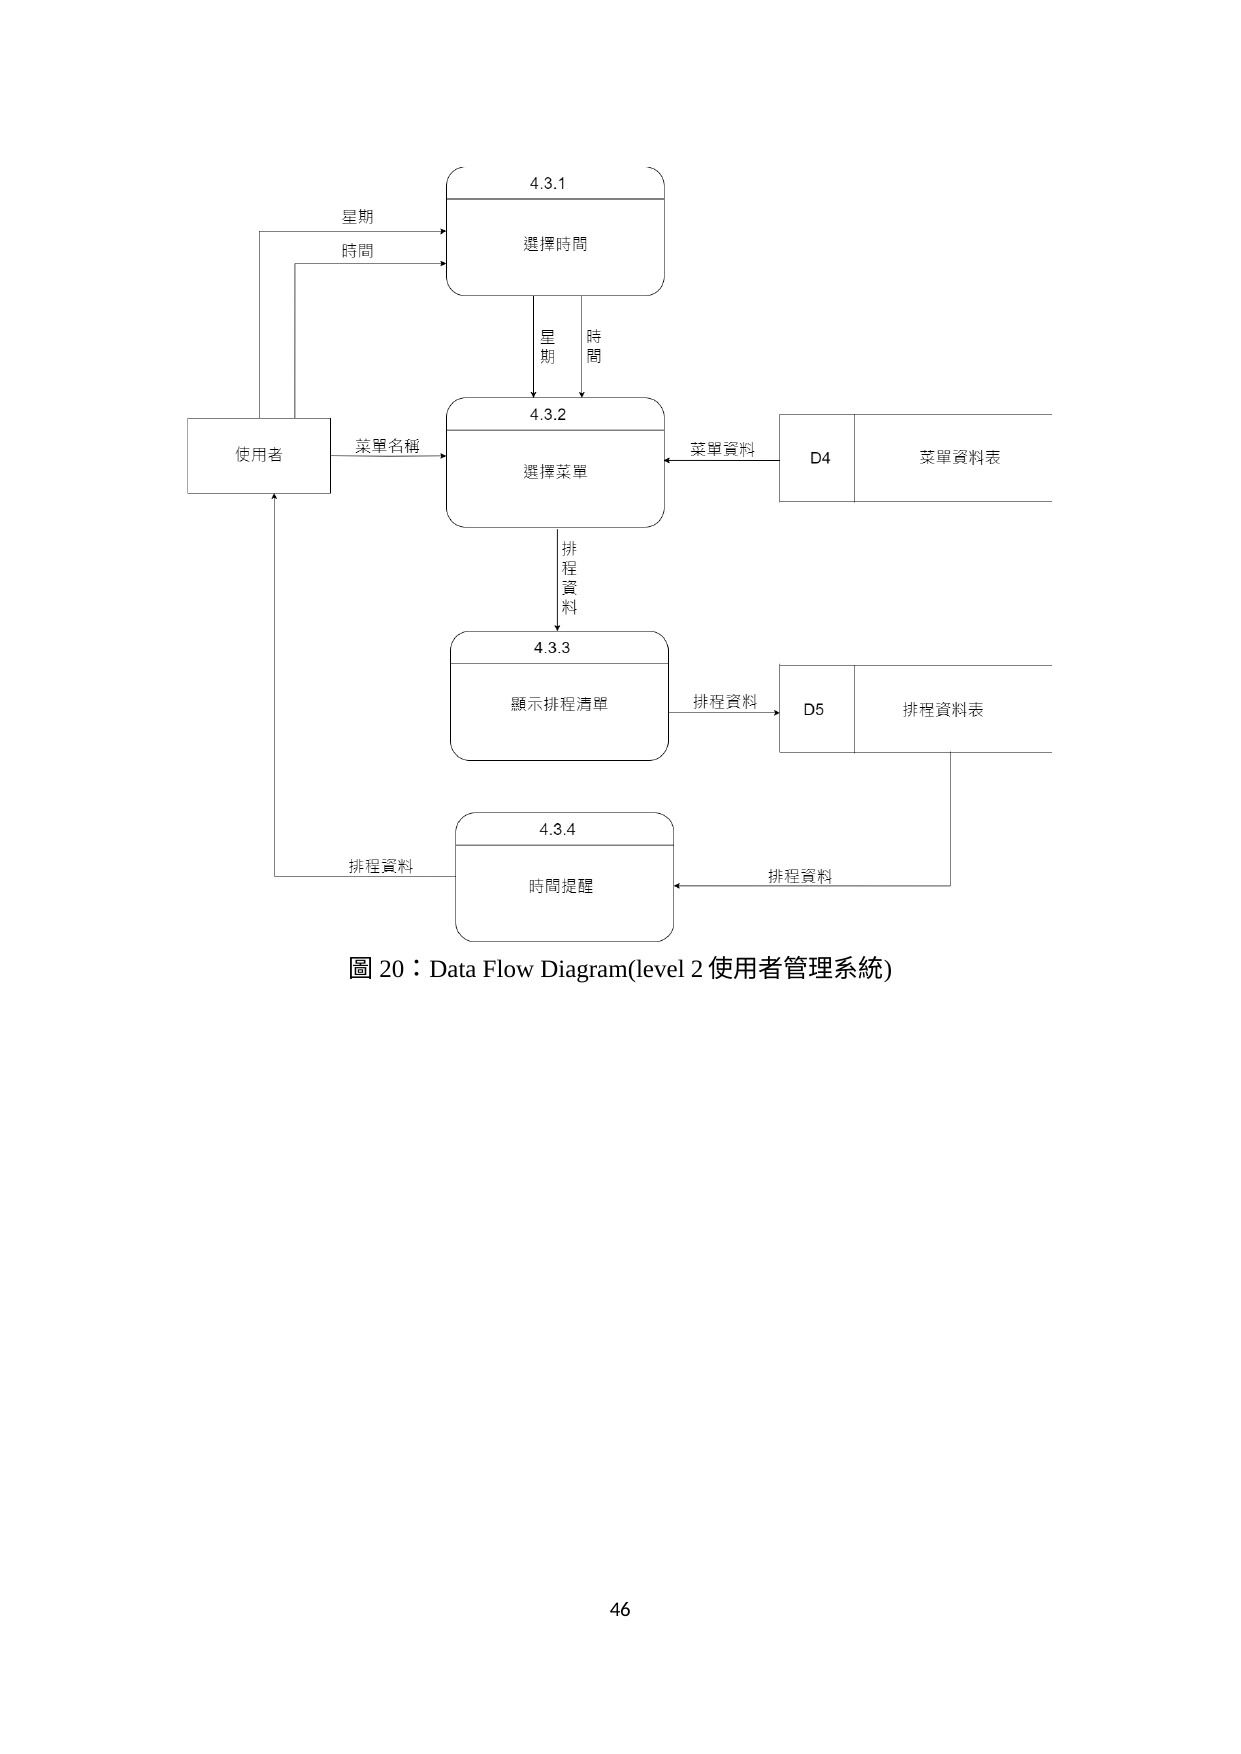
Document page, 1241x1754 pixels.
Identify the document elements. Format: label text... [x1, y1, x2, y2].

text 圖 20：Data Flow Diagram(level 2使用者管理系統) [187, 948, 1053, 986]
picture [187, 167, 1053, 942]
